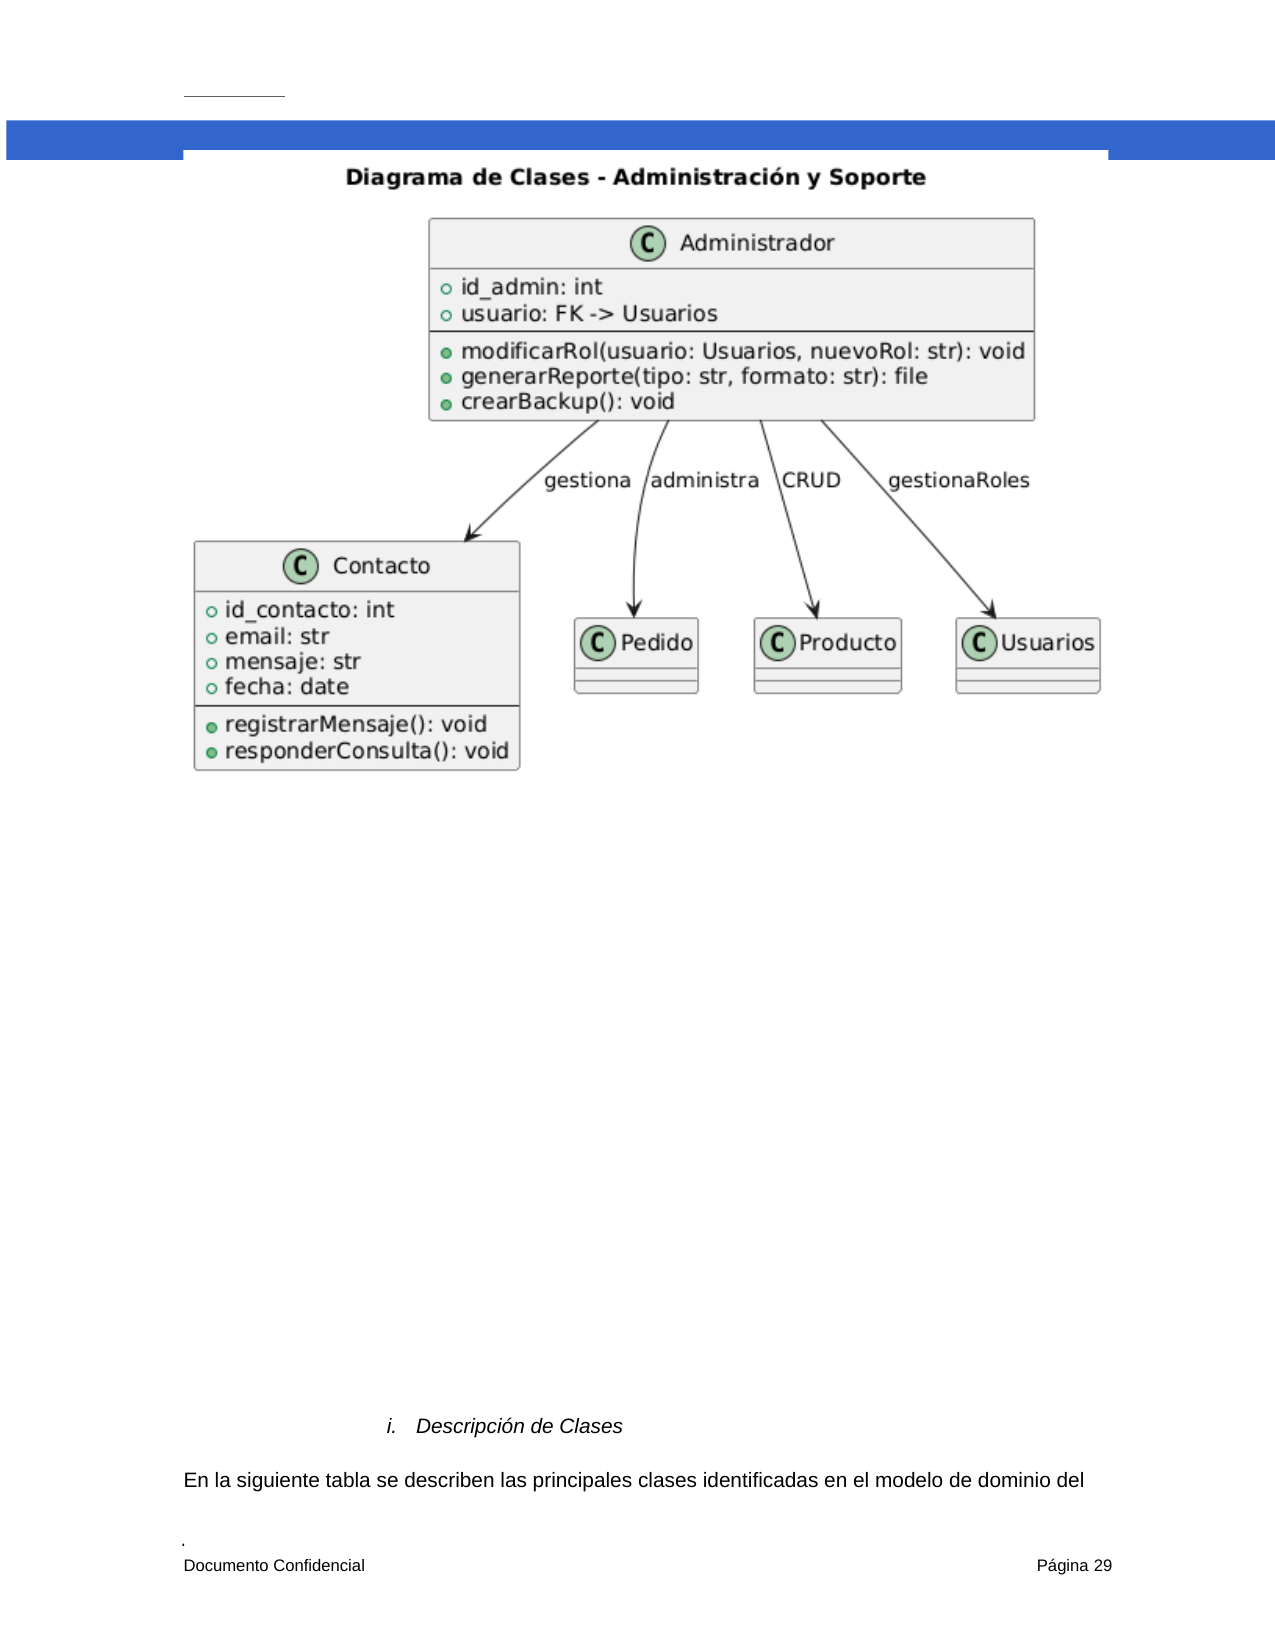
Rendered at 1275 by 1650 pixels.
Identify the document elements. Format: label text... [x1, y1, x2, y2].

picture [183, 150, 1109, 779]
subtitle Descripción de Clases [397, 1413, 1125, 1437]
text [183, 1468, 1125, 1492]
